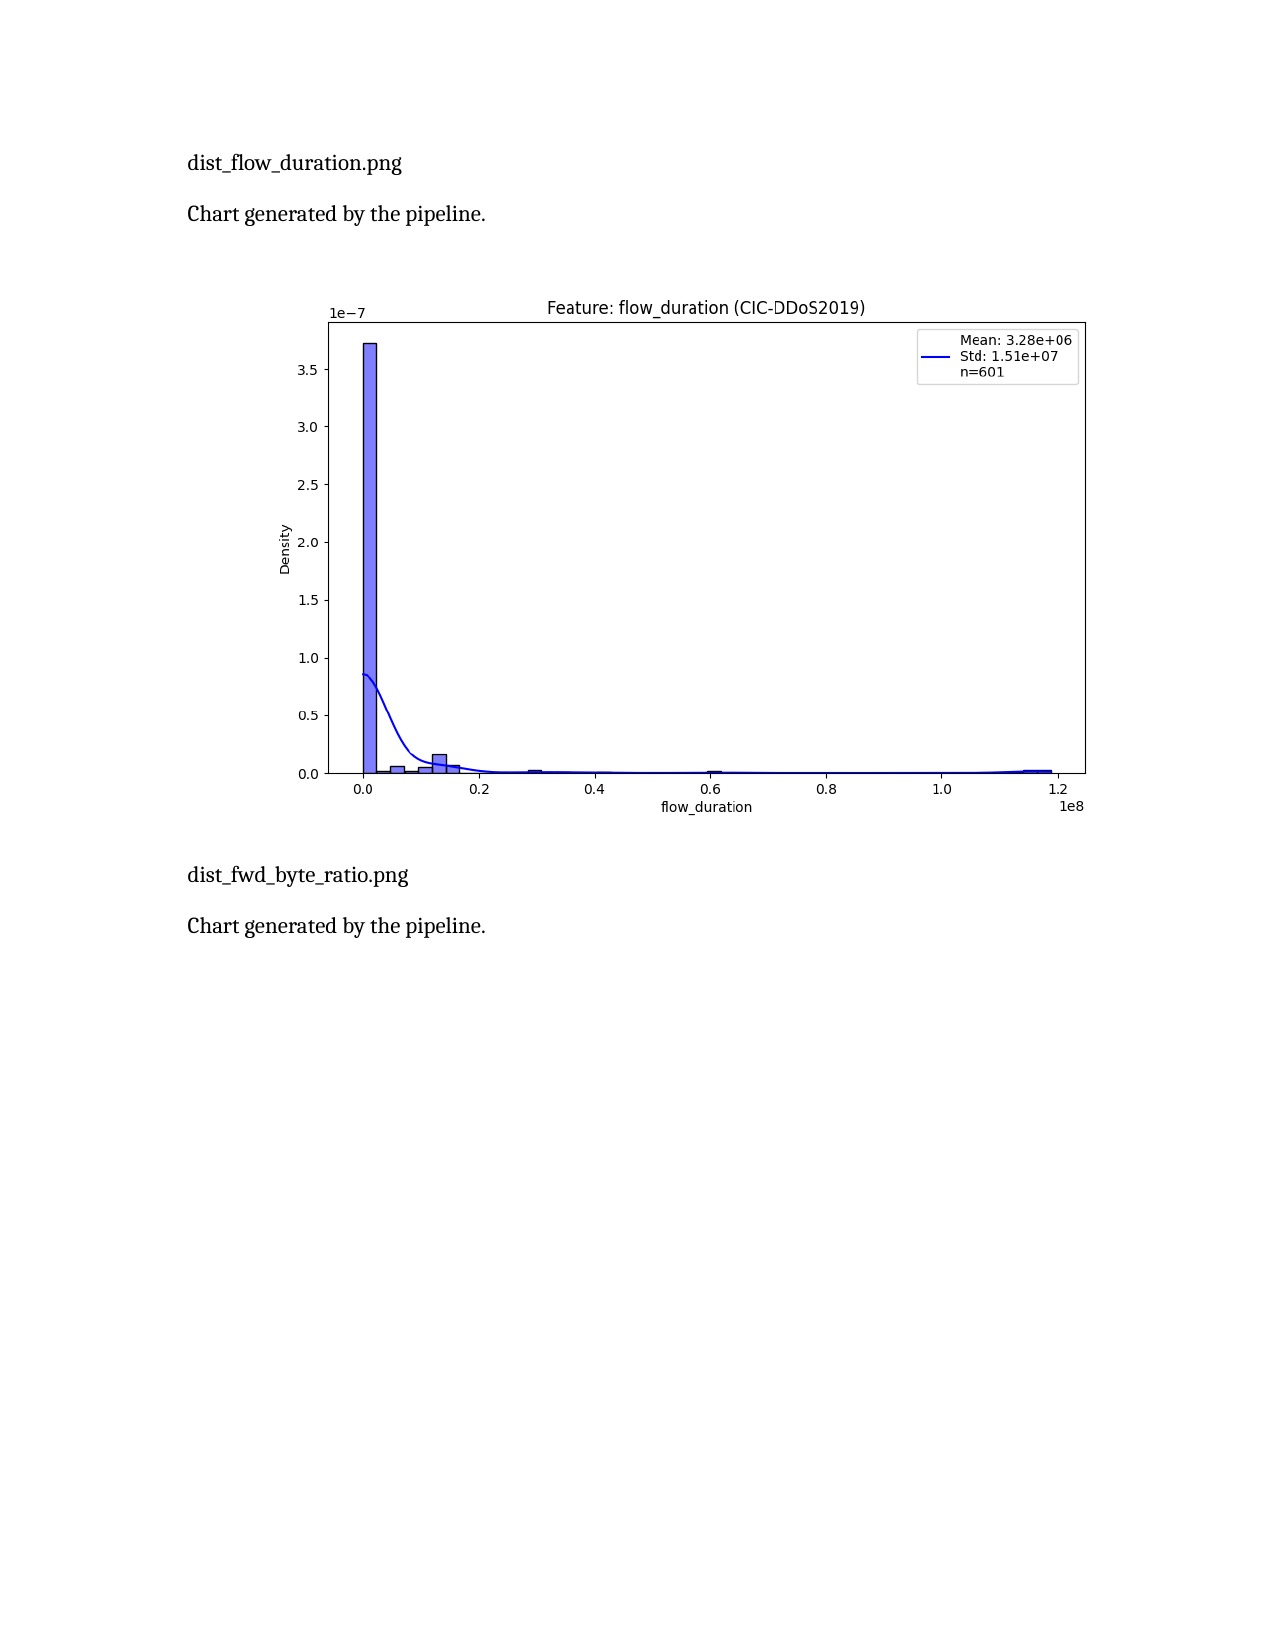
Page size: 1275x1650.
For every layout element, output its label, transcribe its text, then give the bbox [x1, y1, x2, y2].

text Chart generated by the pipeline. [187, 201, 1087, 227]
text dist_fwd_byte_ratio.png [187, 862, 1087, 888]
text dist_flow_duration.png [187, 150, 1087, 176]
text Chart generated by the pipeline. [187, 913, 1087, 939]
picture [206, 252, 1182, 837]
